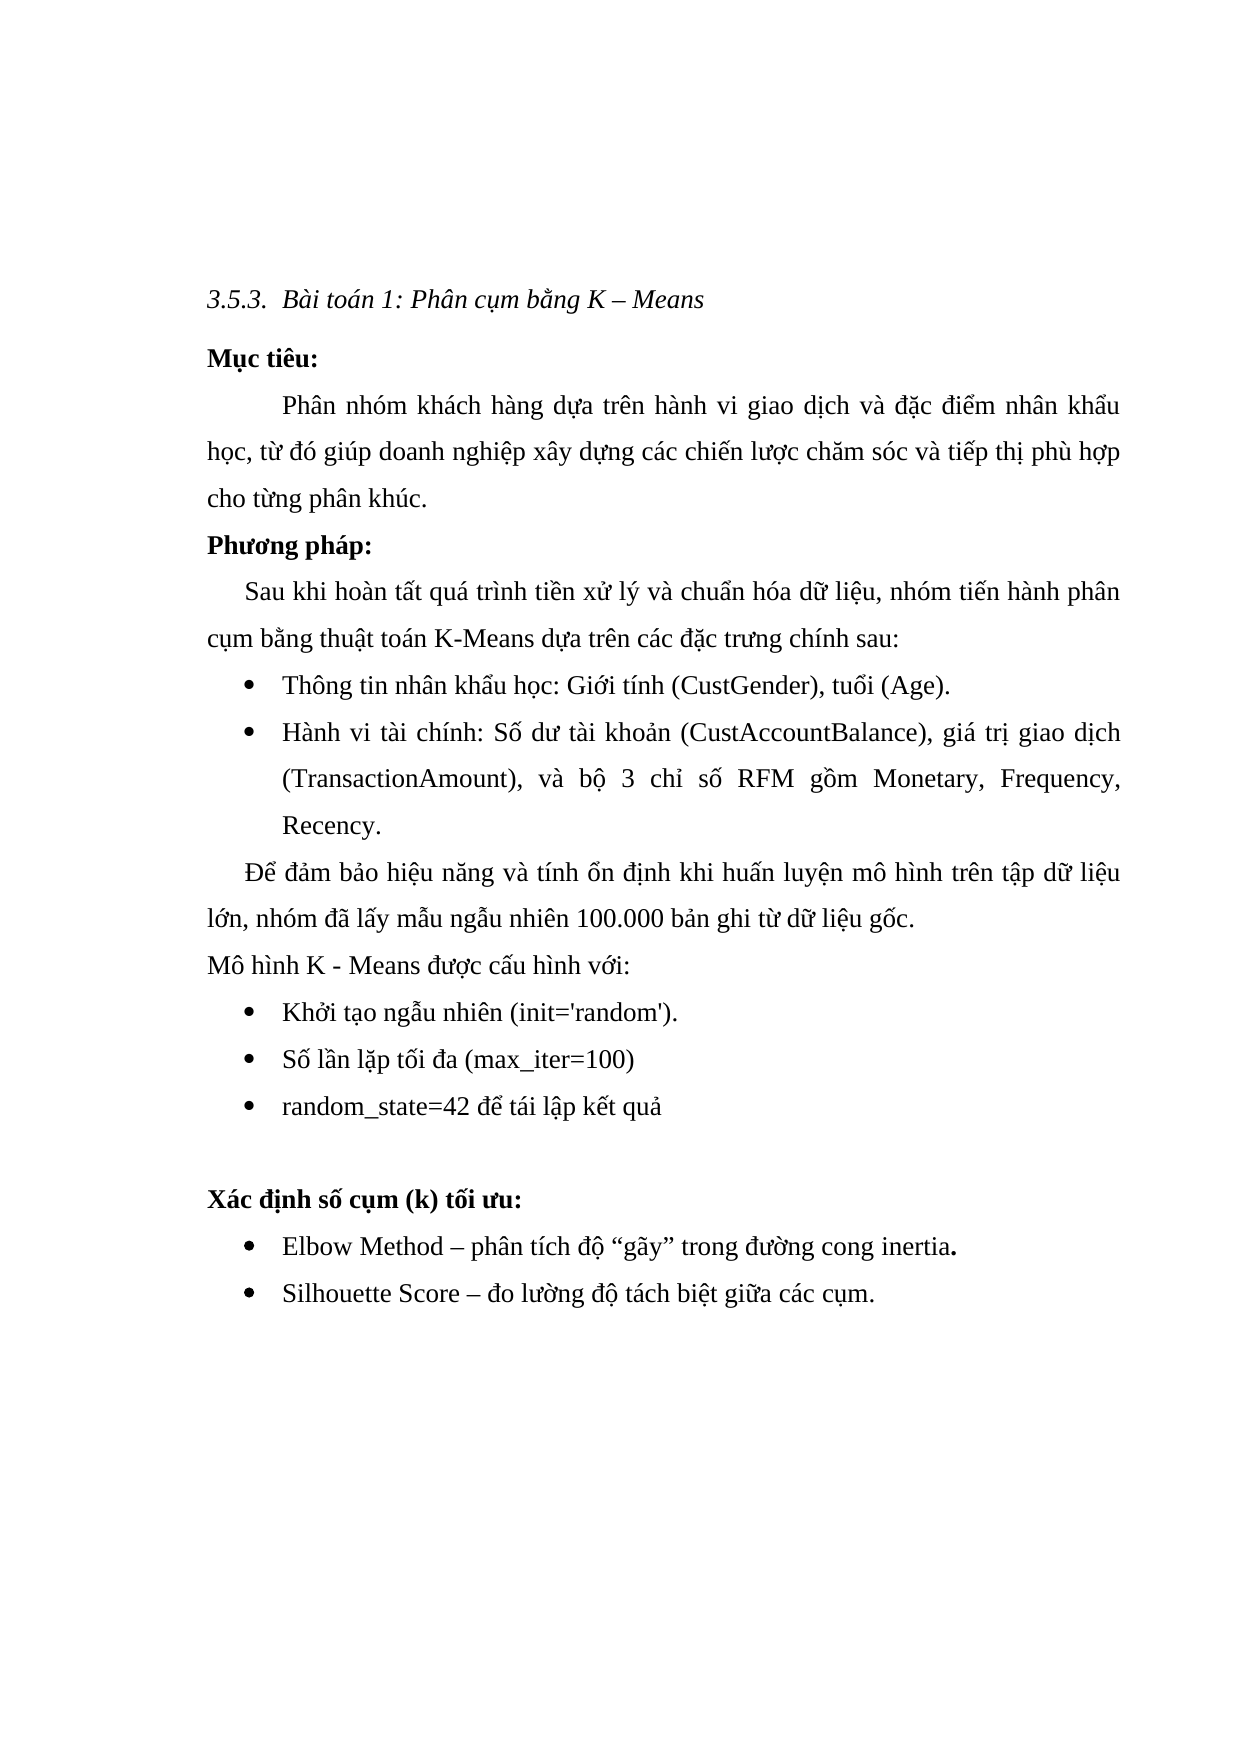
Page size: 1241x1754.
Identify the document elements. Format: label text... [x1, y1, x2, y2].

subtitle Bài toán 1: Phân cụm bằng K – Means [207, 283, 1122, 314]
text Mục tiêu: [207, 342, 1122, 373]
text Xác định số cụm (k) tối ưu: [207, 1183, 1122, 1214]
list Số lần lặp tối đa (max_iter=100) [244, 1043, 1122, 1074]
list random_state=42 để tái lập kết quả [244, 1089, 1122, 1121]
list Khởi tạo ngẫu nhiên (init='random'). [244, 996, 1122, 1027]
text Mô hình K - Means được cấu hình với: [207, 949, 1122, 980]
list Hành vi tài chính: Số dư tài khoản (CustAccountBalance), giá trị giao dịch (TransactionAmount), và bộ 3 chỉ số RFM gồm Monetary, Frequency, Recency. [244, 716, 1122, 840]
list Thông tin nhân khẩu học: Giới tính (CustGender), tuổi (Age). [244, 669, 1122, 700]
list Elbow Method – phân tích độ “gãy” trong đường cong inertia. [244, 1230, 1122, 1261]
list Silhouette Score – đo lường độ tách biệt giữa các cụm. [244, 1277, 1122, 1308]
text Sau khi hoàn tất quá trình tiền xử lý và chuẩn hóa dữ liệu, nhóm tiến hành phân cụm bằng thuật toán K-Means dựa trên các đặc trưng chính sau: [207, 576, 1122, 653]
text Phương pháp: [207, 529, 1122, 560]
text Phân nhóm khách hàng dựa trên hành vi giao dịch và đặc điểm nhân khẩu học, từ đó giúp doanh nghiệp xây dựng các chiến lược chăm sóc và tiếp thị phù hợp cho từng phân khúc. [207, 389, 1122, 513]
text Để đảm bảo hiệu năng và tính ổn định khi huấn luyện mô hình trên tập dữ liệu lớn, nhóm đã lấy mẫu ngẫu nhiên 100.000 bản ghi từ dữ liệu gốc. [207, 856, 1122, 934]
